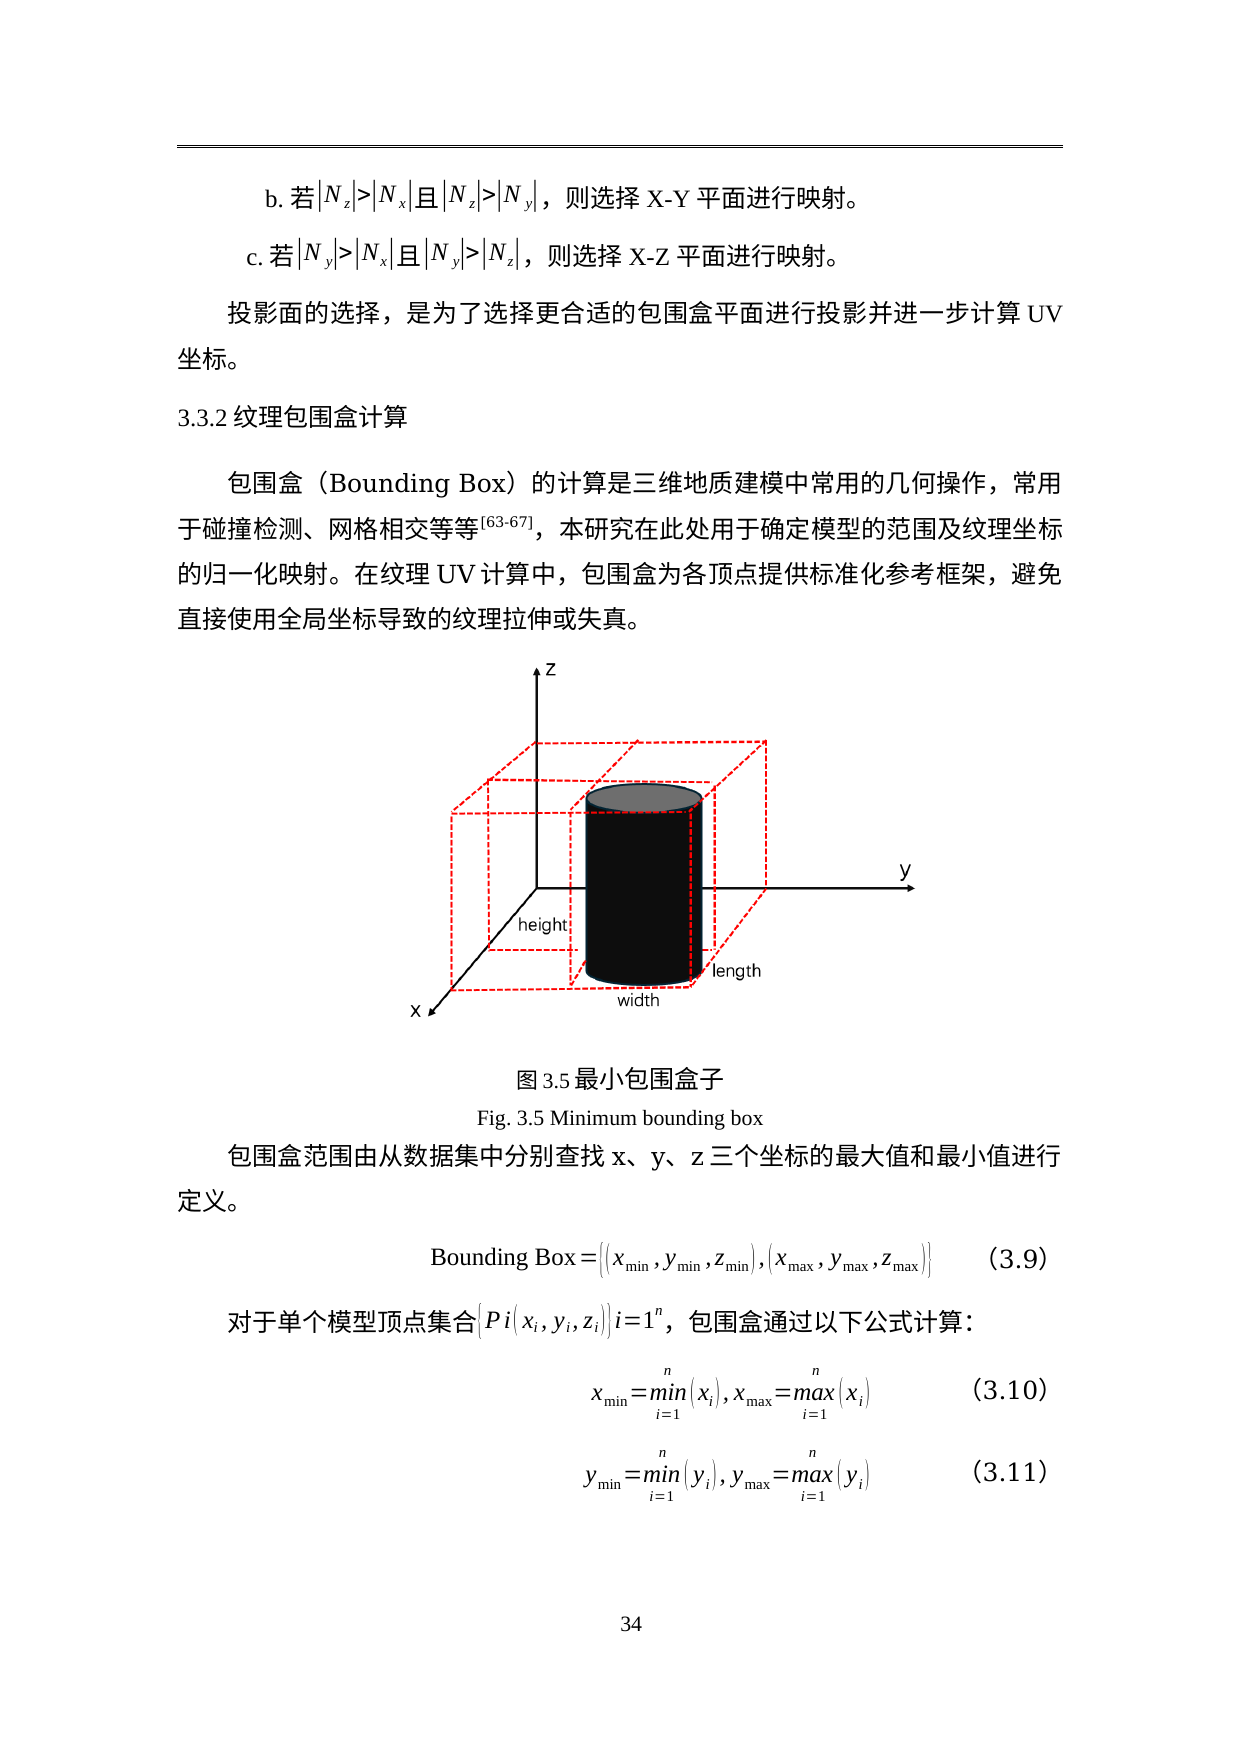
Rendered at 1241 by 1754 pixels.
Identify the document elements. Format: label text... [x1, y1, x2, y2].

text c. 若且，则选择 X-Z 平面进行映射。 [177, 236, 1063, 272]
text 包围盒范围由从数据集中分别查找x、y、z三个坐标的最大值和最小值进行定义。 [177, 1136, 1063, 1218]
text （3.11） [177, 1444, 1063, 1504]
text （3.10） [177, 1361, 1063, 1422]
text 包围盒（Bounding Box）的计算是三维地质建模中常用的几何操作，常用于碰撞检测、网格相交等等[63-67]，本研究在此处用于确定模型的范围及纹理坐标的归一化映射。在纹理UV计算中，包围盒为各顶点提供标准化参考框架，避免直接使用全局坐标导致的纹理拉伸或失真。 [177, 464, 1063, 636]
text 投影面的选择，是为了选择更合适的包围盒平面进行投影并进一步计算UV坐标。 [177, 294, 1063, 375]
text b. 若且，则选择 X-Y 平面进行映射。 [177, 178, 1063, 214]
text 3.3.2 纹理包围盒计算 [177, 397, 1063, 433]
text 对于单个模型顶点集合，包围盒通过以下公式计算： [177, 1301, 1063, 1340]
text （3.9） [177, 1239, 1063, 1280]
text 图3.5最小包围盒子 [177, 1059, 1063, 1096]
text Fig. 3.5 Minimum bounding box [177, 1105, 1063, 1130]
picture [361, 657, 929, 1041]
